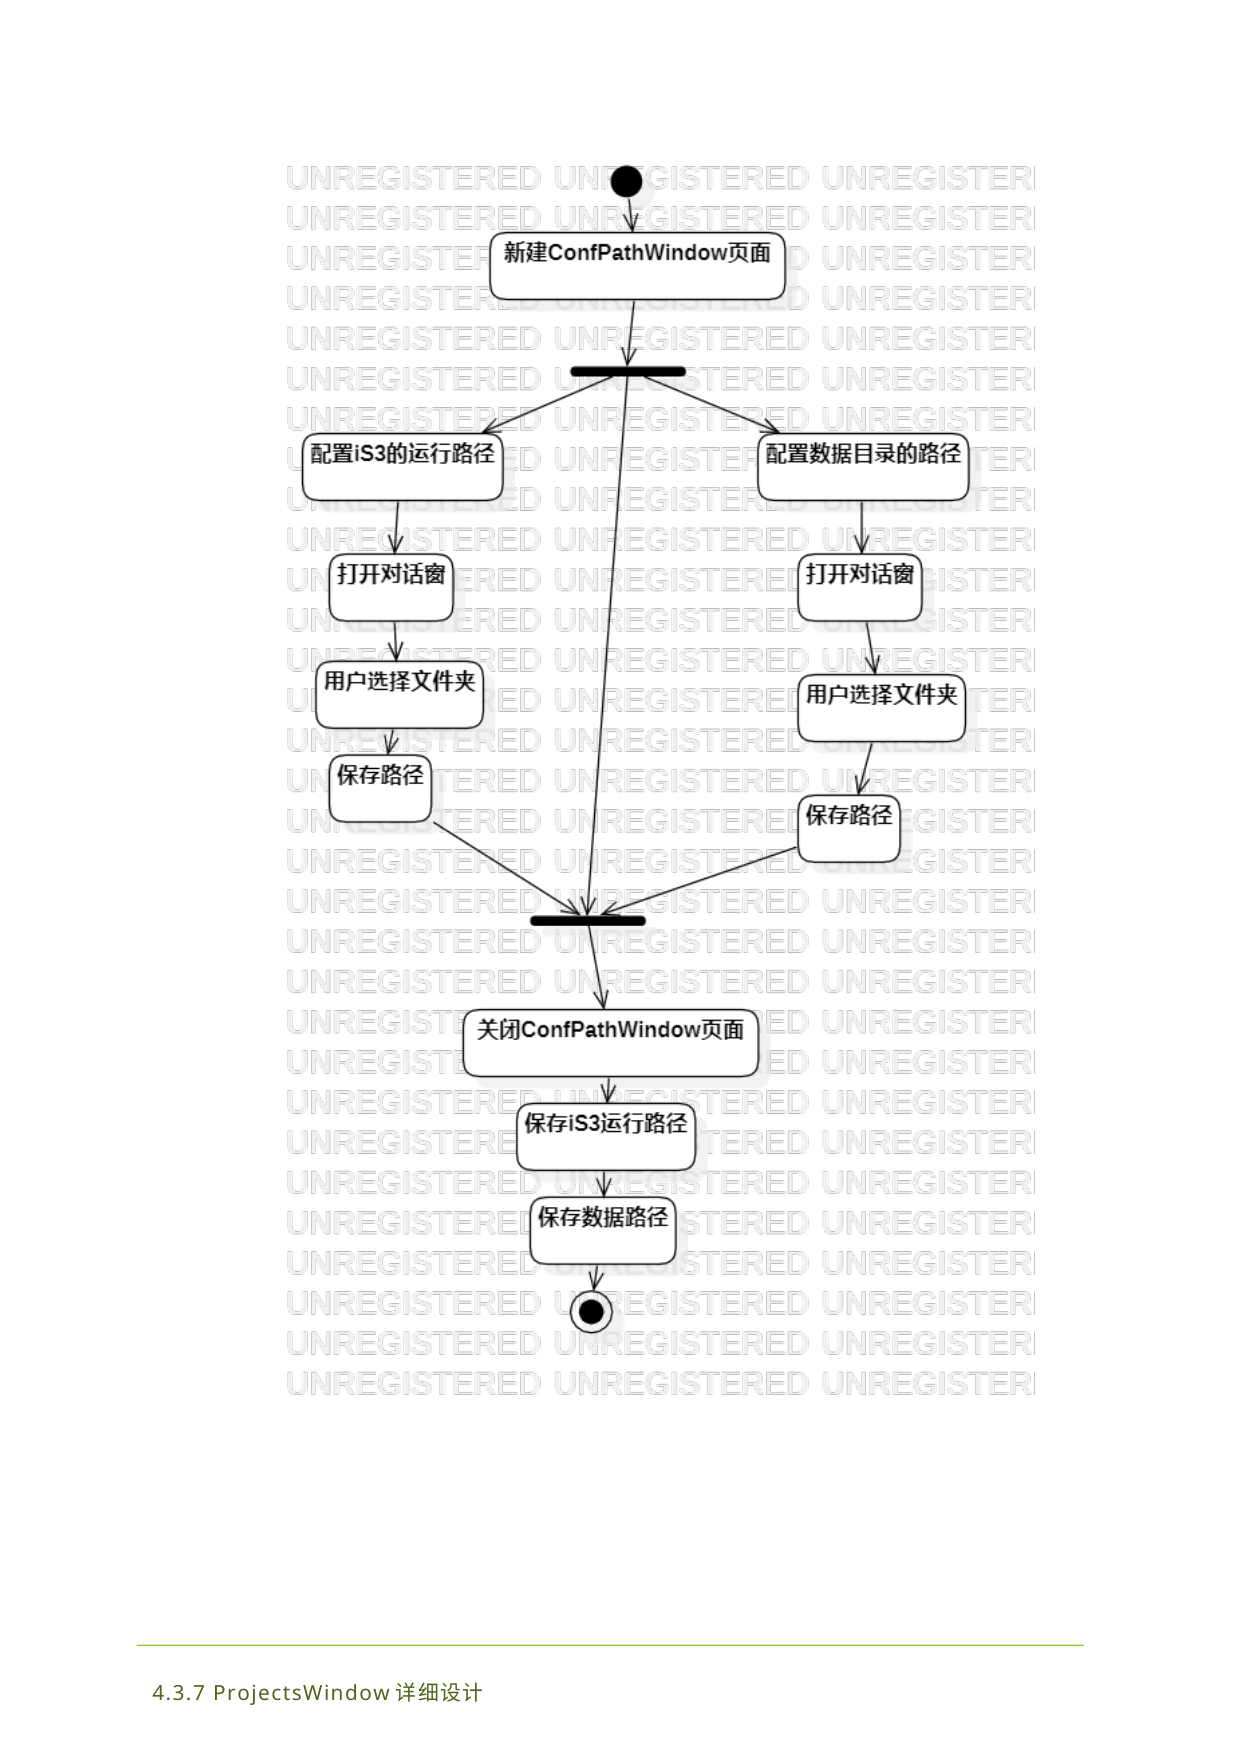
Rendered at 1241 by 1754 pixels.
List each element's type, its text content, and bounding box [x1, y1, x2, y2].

list 4.3.7 ProjectsWindow详细设计 [129, 1676, 1192, 1707]
picture [286, 150, 1036, 1399]
